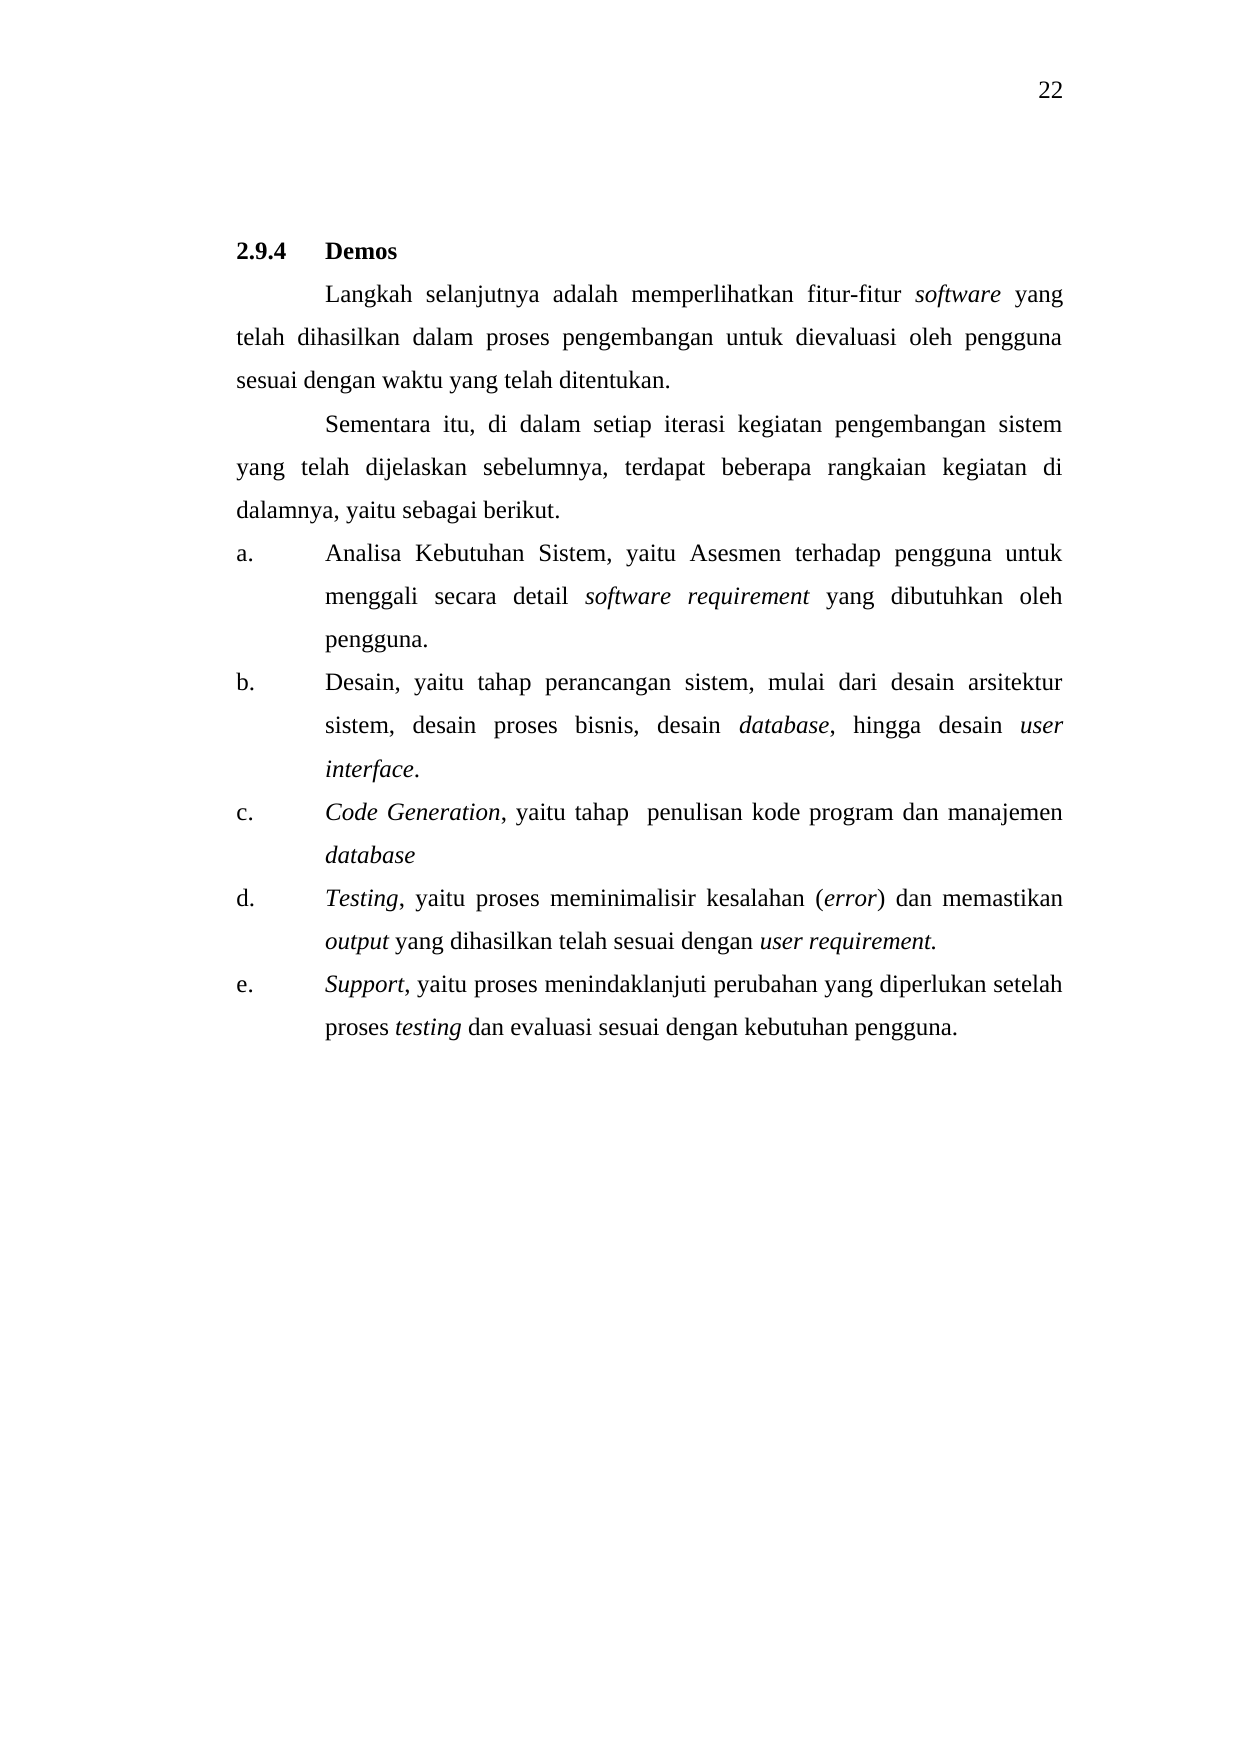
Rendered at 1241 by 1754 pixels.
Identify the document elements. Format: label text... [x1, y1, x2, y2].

text Langkah selanjutnya adalah memperlihatkan fitur-fitur software yang telah dihasilkan dalam proses pengembangan untuk dievaluasi oleh pengguna sesuai dengan waktu yang telah ditentukan. [236, 279, 1063, 394]
list Analisa Kebutuhan Sistem, yaitu Asesmen terhadap pengguna untuk menggali secara detail software requirement yang dibutuhkan oleh pengguna. [236, 538, 1063, 653]
list Support, yaitu proses menindaklanjuti perubahan yang diperlukan setelah proses testing dan evaluasi sesuai dengan kebutuhan pengguna. [236, 969, 1063, 1041]
text Sementara itu, di dalam setiap iterasi kegiatan pengembangan sistem yang telah dijelaskan sebelumnya, terdapat beberapa rangkaian kegiatan di dalamnya, yaitu sebagai berikut. [236, 409, 1063, 524]
list Code Generation, yaitu tahap penulisan kode program dan manajemen database [236, 797, 1063, 869]
subtitle Demos [236, 236, 1063, 265]
list Testing, yaitu proses meminimalisir kesalahan (error) dan memastikan output yang dihasilkan telah sesuai dengan user requirement. [236, 883, 1063, 955]
list Desain, yaitu tahap perancangan sistem, mulai dari desain arsitektur sistem, desain proses bisnis, desain database, hingga desain user interface. [236, 667, 1063, 782]
